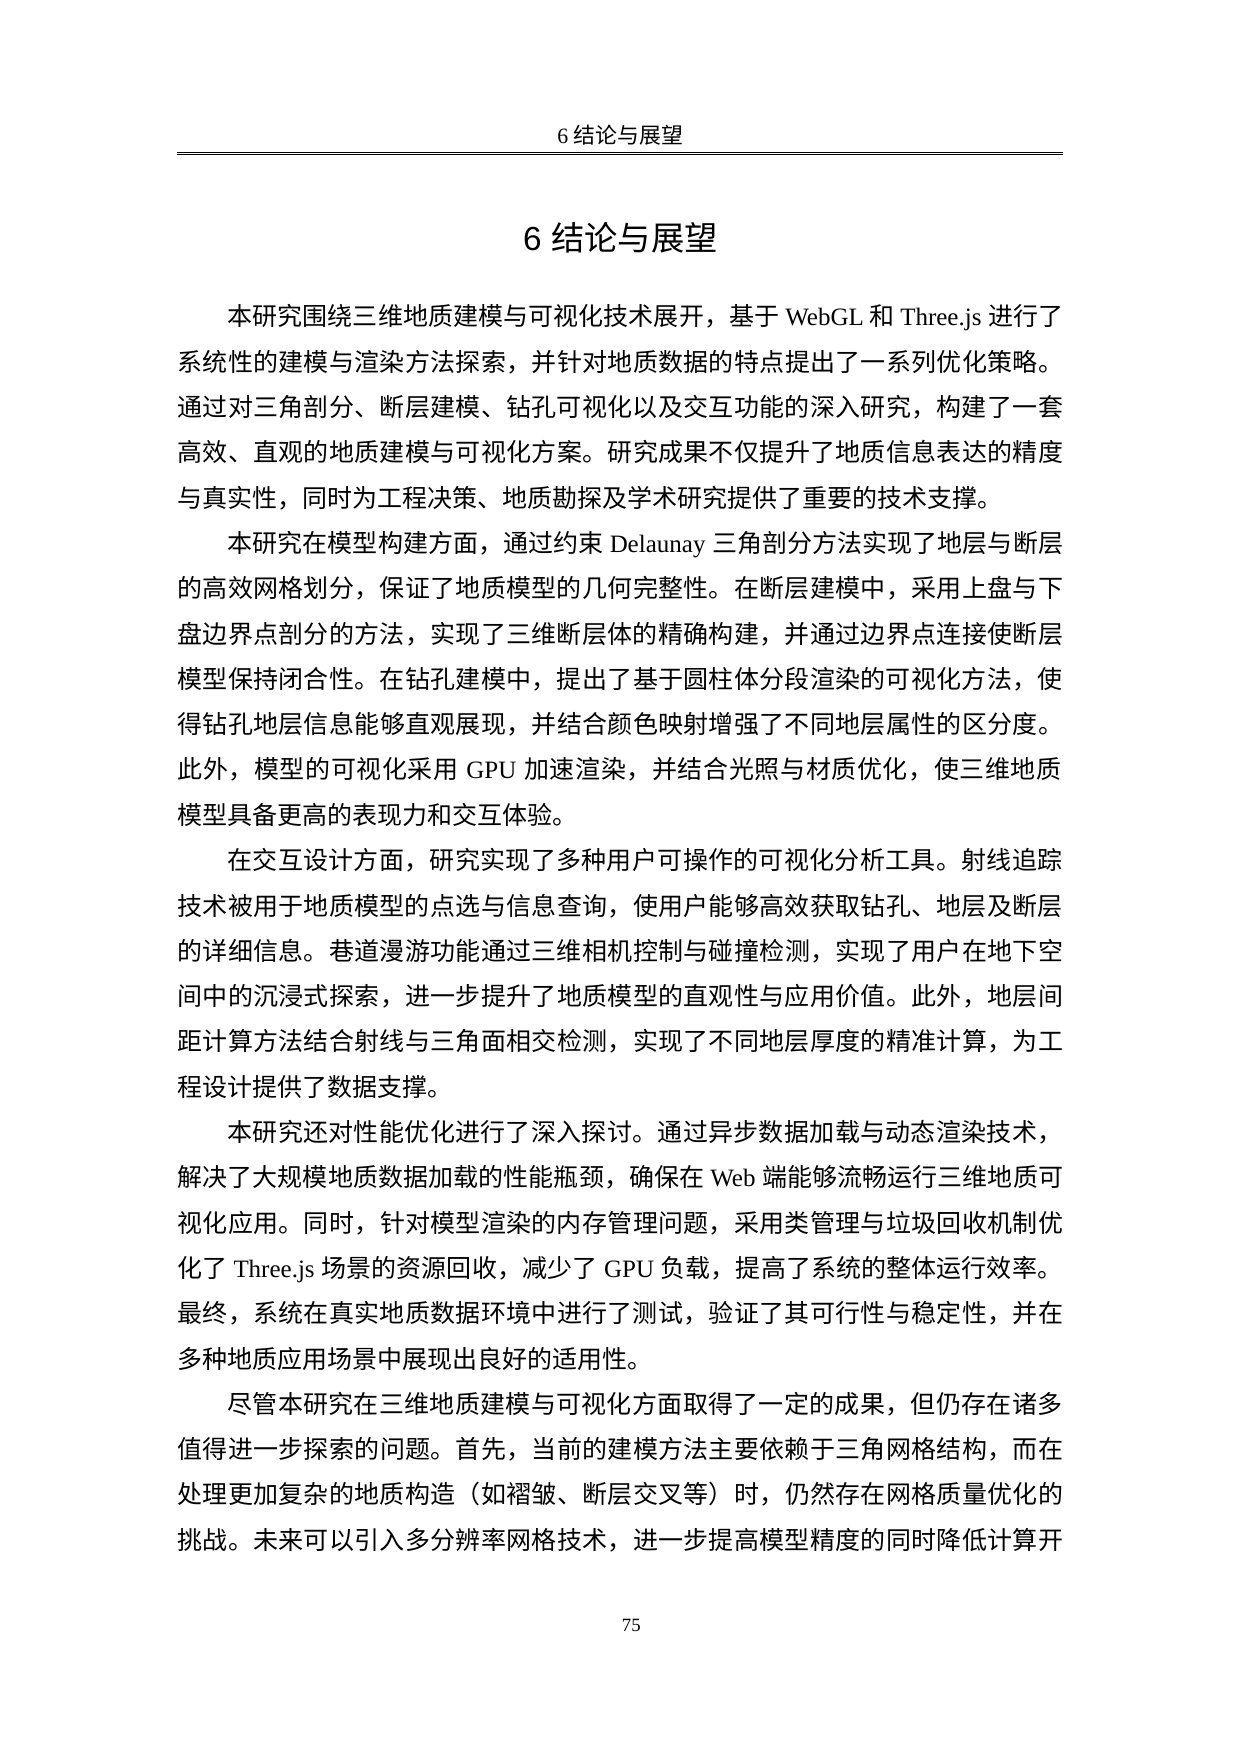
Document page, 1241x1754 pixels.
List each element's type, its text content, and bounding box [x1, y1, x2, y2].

text 6 结论与展望 [177, 212, 1063, 260]
text 本研究在模型构建方面，通过约束 Delaunay 三角剖分方法实现了地层与断层的高效网格划分，保证了地质模型的几何完整性。在断层建模中，采用上盘与下盘边界点剖分的方法，实现了三维断层体的精确构建，并通过边界点连接使断层模型保持闭合性。在钻孔建模中，提出了基于圆柱体分段渲染的可视化方法，使得钻孔地层信息能够直观展现，并结合颜色映射增强了不同地层属性的区分度。此外，模型的可视化采用 GPU 加速渲染，并结合光照与材质优化，使三维地质模型具备更高的表现力和交互体验。 [177, 523, 1063, 832]
text 本研究围绕三维地质建模与可视化技术展开，基于 WebGL 和 Three.js 进行了系统性的建模与渲染方法探索，并针对地质数据的特点提出了一系列优化策略。通过对三角剖分、断层建模、钻孔可视化以及交互功能的深入研究，构建了一套高效、直观的地质建模与可视化方案。研究成果不仅提升了地质信息表达的精度与真实性，同时为工程决策、地质勘探及学术研究提供了重要的技术支撑。 [177, 297, 1063, 514]
text 在交互设计方面，研究实现了多种用户可操作的可视化分析工具。射线追踪技术被用于地质模型的点选与信息查询，使用户能够高效获取钻孔、地层及断层的详细信息。巷道漫游功能通过三维相机控制与碰撞检测，实现了用户在地下空间中的沉浸式探索，进一步提升了地质模型的直观性与应用价值。此外，地层间距计算方法结合射线与三角面相交检测，实现了不同地层厚度的精准计算，为工程设计提供了数据支撑。 [177, 841, 1063, 1103]
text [177, 1384, 1063, 1557]
text 本研究还对性能优化进行了深入探讨。通过异步数据加载与动态渲染技术，解决了大规模地质数据加载的性能瓶颈，确保在 Web 端能够流畅运行三维地质可视化应用。同时，针对模型渲染的内存管理问题，采用类管理与垃圾回收机制优化了 Three.js 场景的资源回收，减少了 GPU 负载，提高了系统的整体运行效率。最终，系统在真实地质数据环境中进行了测试，验证了其可行性与稳定性，并在多种地质应用场景中展现出良好的适用性。 [177, 1112, 1063, 1375]
